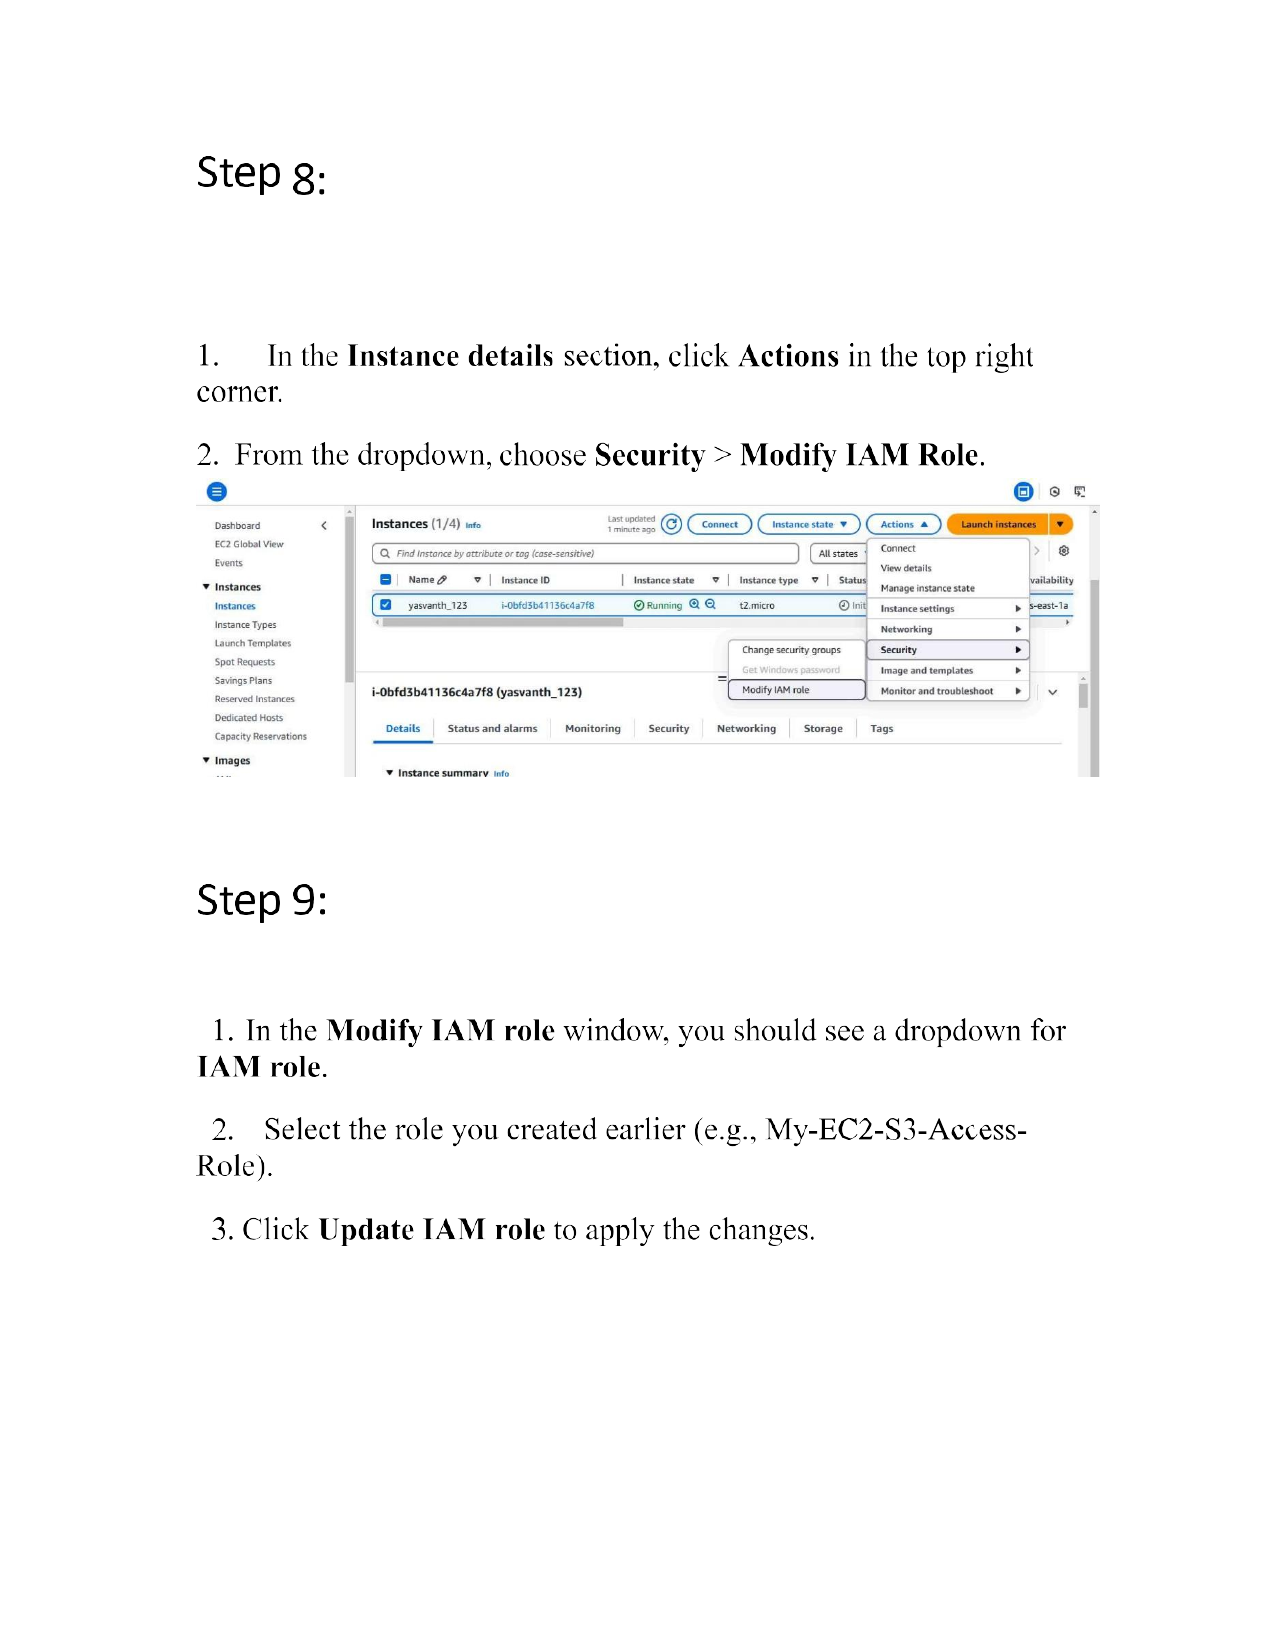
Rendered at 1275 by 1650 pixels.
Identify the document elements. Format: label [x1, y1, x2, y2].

picture [293, 884, 314, 915]
picture [886, 1118, 915, 1140]
picture [260, 163, 280, 195]
picture [235, 891, 255, 915]
picture [198, 884, 233, 915]
picture [197, 386, 282, 402]
picture [260, 891, 280, 923]
picture [500, 442, 984, 472]
picture [212, 1217, 225, 1240]
picture [197, 443, 211, 465]
picture [243, 1217, 814, 1246]
picture [196, 478, 1100, 777]
picture [235, 163, 255, 187]
picture [198, 156, 233, 187]
picture [293, 163, 314, 195]
picture [197, 1018, 1066, 1077]
picture [267, 343, 553, 366]
picture [669, 343, 1033, 373]
picture [235, 442, 491, 471]
picture [196, 1117, 808, 1182]
